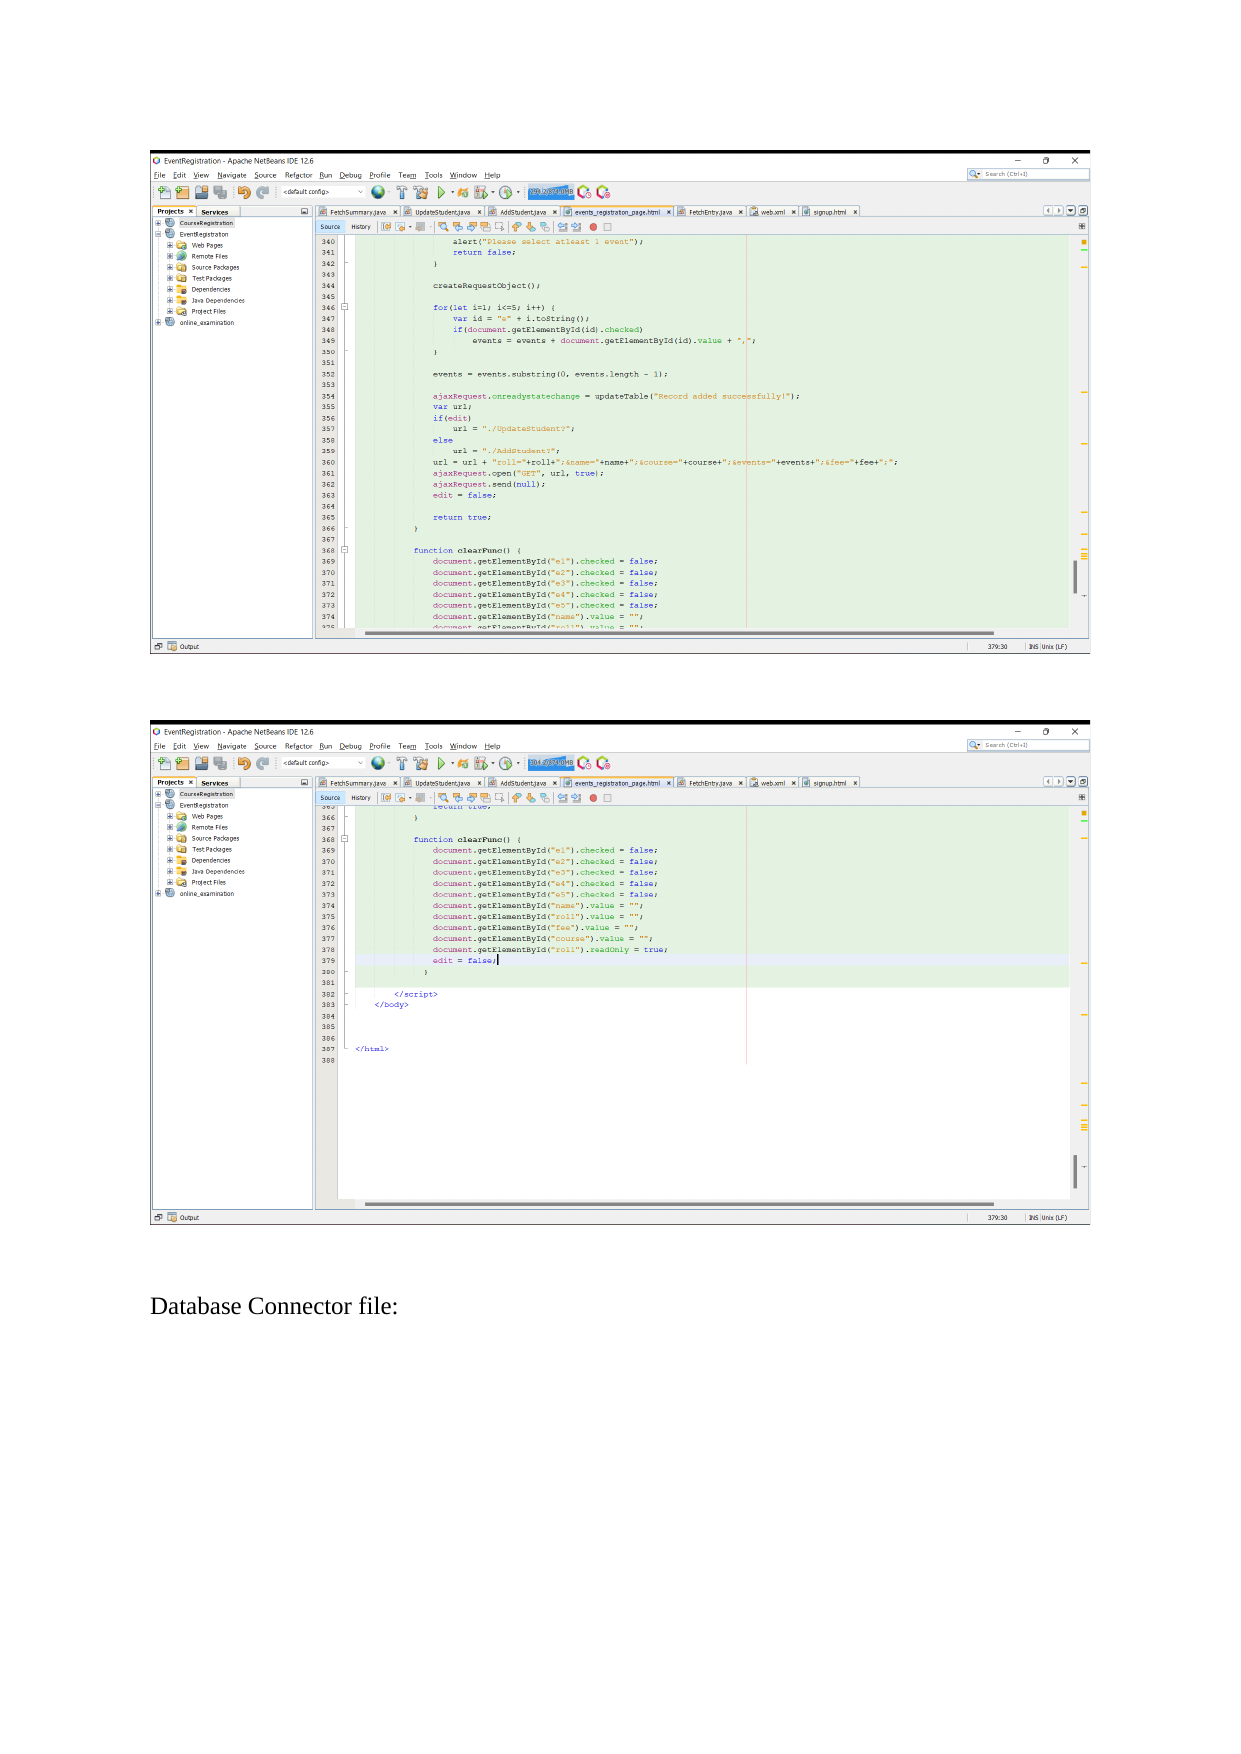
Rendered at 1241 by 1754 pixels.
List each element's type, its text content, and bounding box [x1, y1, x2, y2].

picture [150, 720, 1091, 1225]
text Database Connector file: [150, 1291, 1090, 1319]
picture [150, 150, 1091, 654]
